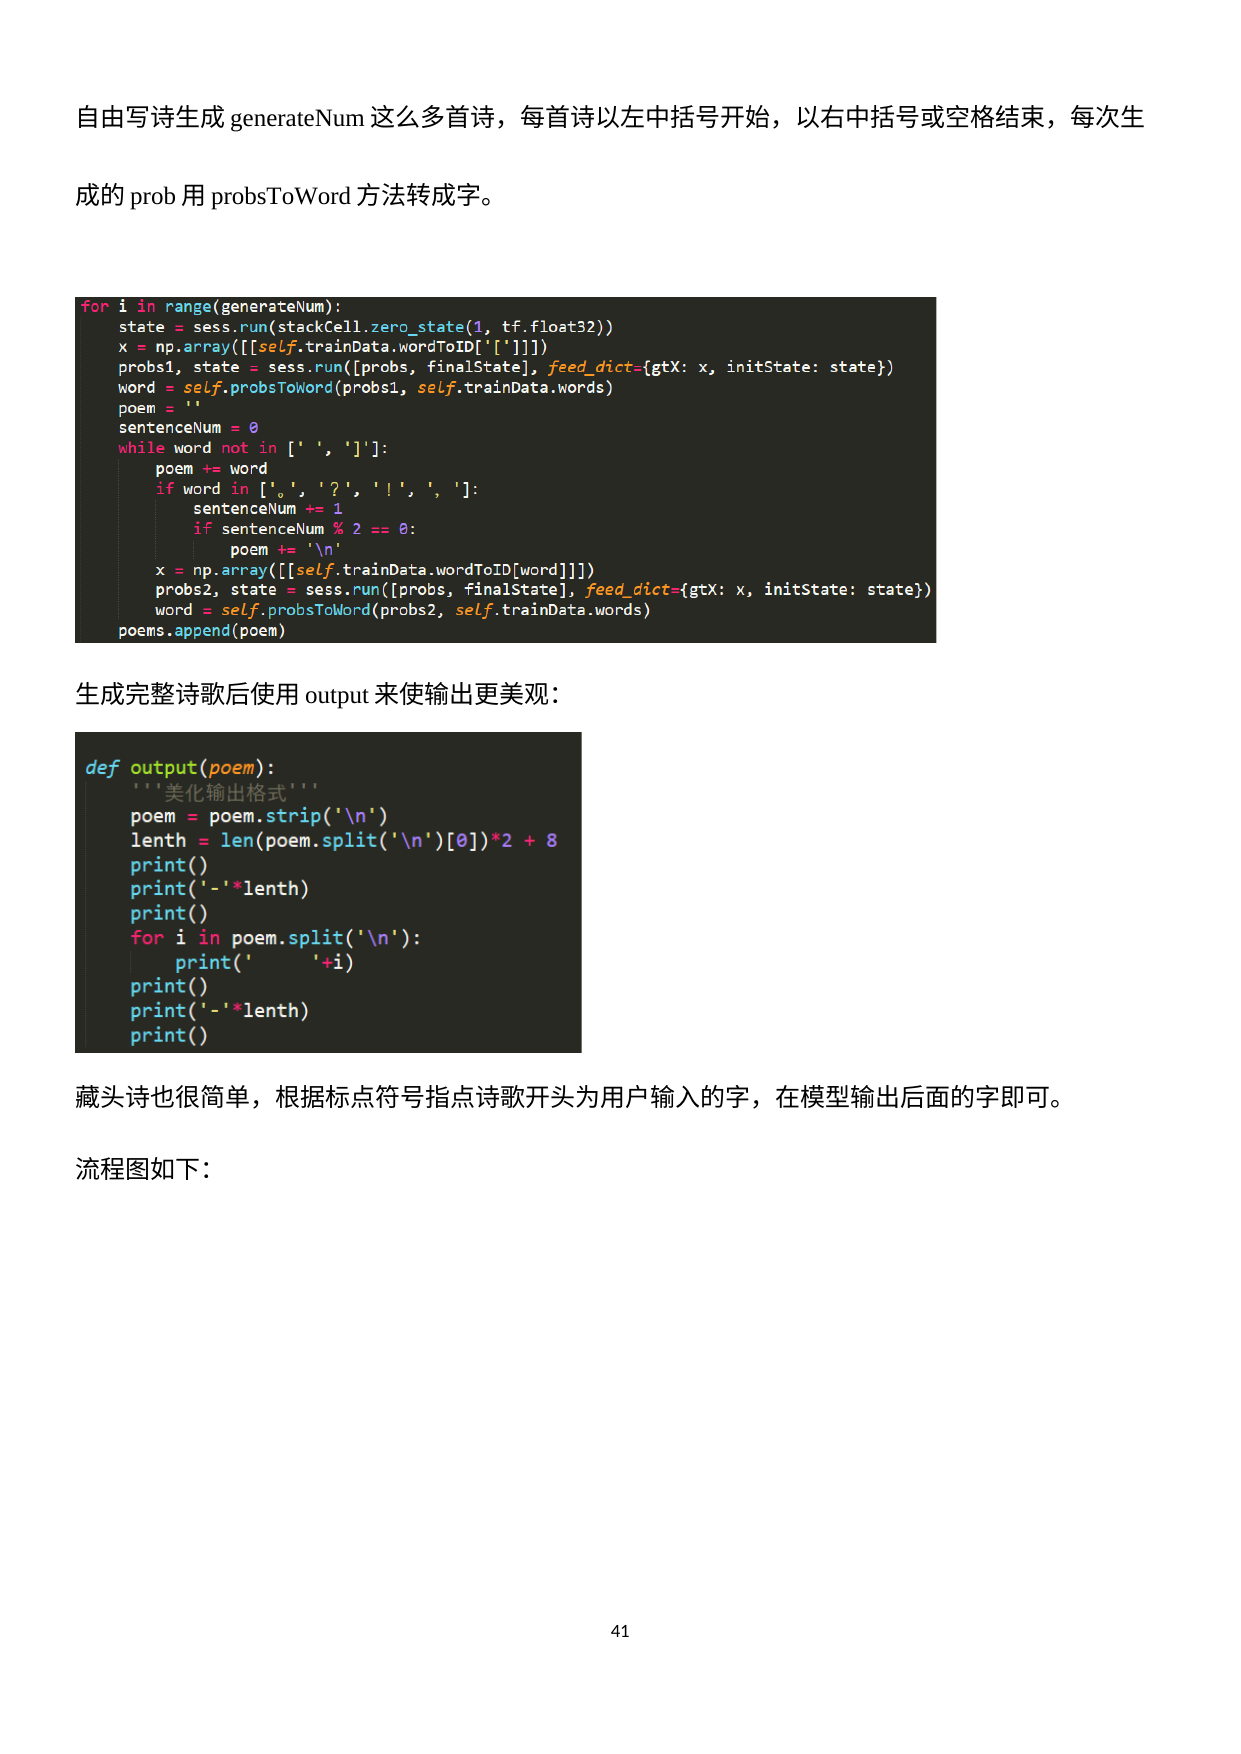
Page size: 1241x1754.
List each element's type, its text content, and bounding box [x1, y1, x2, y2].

text 生成完整诗歌后使用output来使输出更美观： [75, 661, 1165, 726]
picture [75, 297, 937, 643]
text 流程图如下： [75, 1135, 1165, 1200]
text 藏头诗也很简单，根据标点符号指点诗歌开头为用户输入的字，在模型输出后面的字即可。 [75, 1063, 1165, 1128]
picture [75, 732, 582, 1053]
